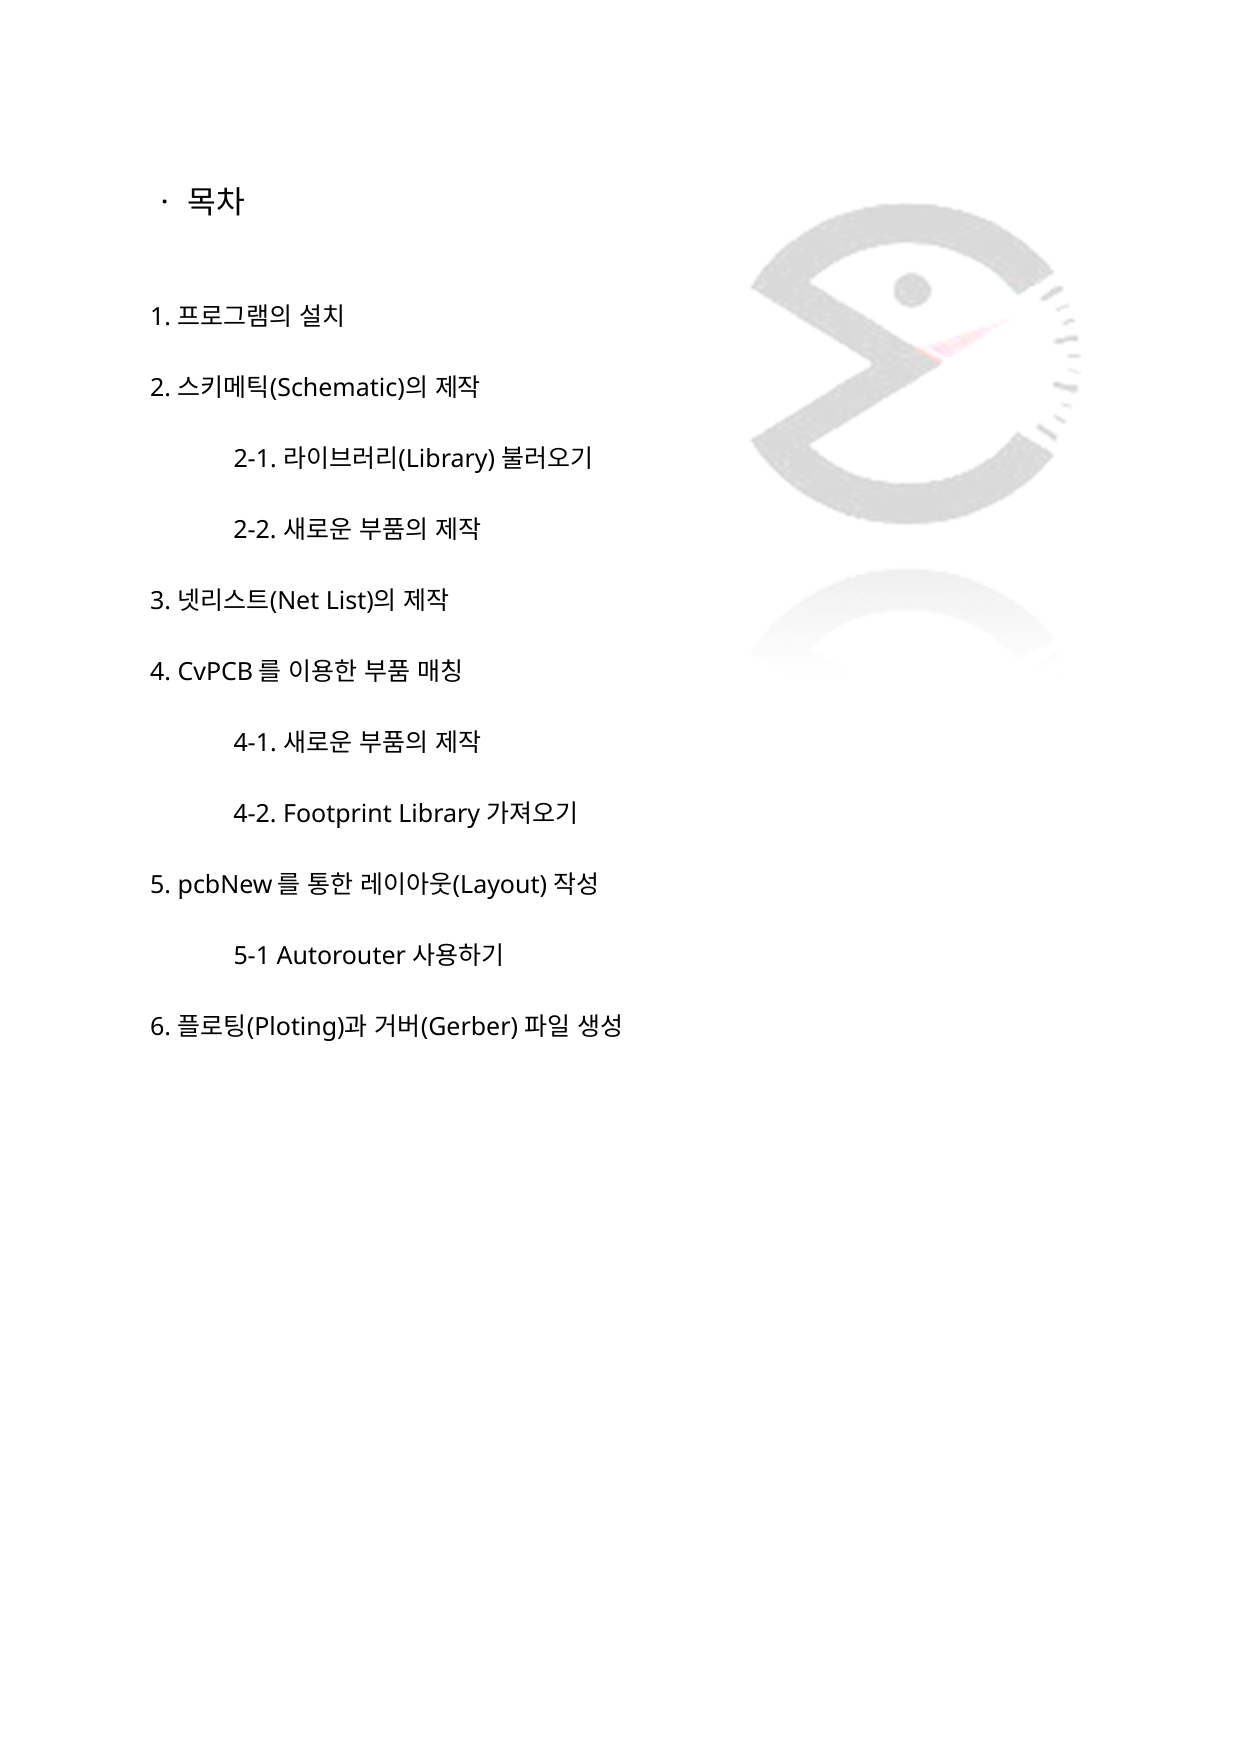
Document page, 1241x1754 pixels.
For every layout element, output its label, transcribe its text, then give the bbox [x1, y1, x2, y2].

text 4-1. 새로운 부품의 제작 [150, 722, 1090, 758]
text 2-2. 새로운 부품의 제작 [150, 509, 710, 545]
text 2-1. 라이브러리(Library) 불러오기 [150, 438, 710, 474]
text ㆍ 목차 [150, 177, 1090, 222]
text 1. 프로그램의 설치 [150, 296, 710, 332]
text 5-1 Autorouter 사용하기 [150, 935, 1090, 972]
text 4-2. Footprint Library 가져오기 [150, 793, 1090, 829]
text 2. 스키메틱(Schematic)의 제작 [150, 367, 710, 403]
text 3. 넷리스트(Net List)의 제작 [150, 580, 710, 616]
text 4. CvPCB를 이용한 부품 매칭 [150, 651, 1090, 687]
text 5. pcbNew를 통한 레이아웃(Layout) 작성 [150, 864, 1090, 901]
text 6. 플로팅(Ploting)과 거버(Gerber) 파일 생성 [150, 1006, 1090, 1043]
